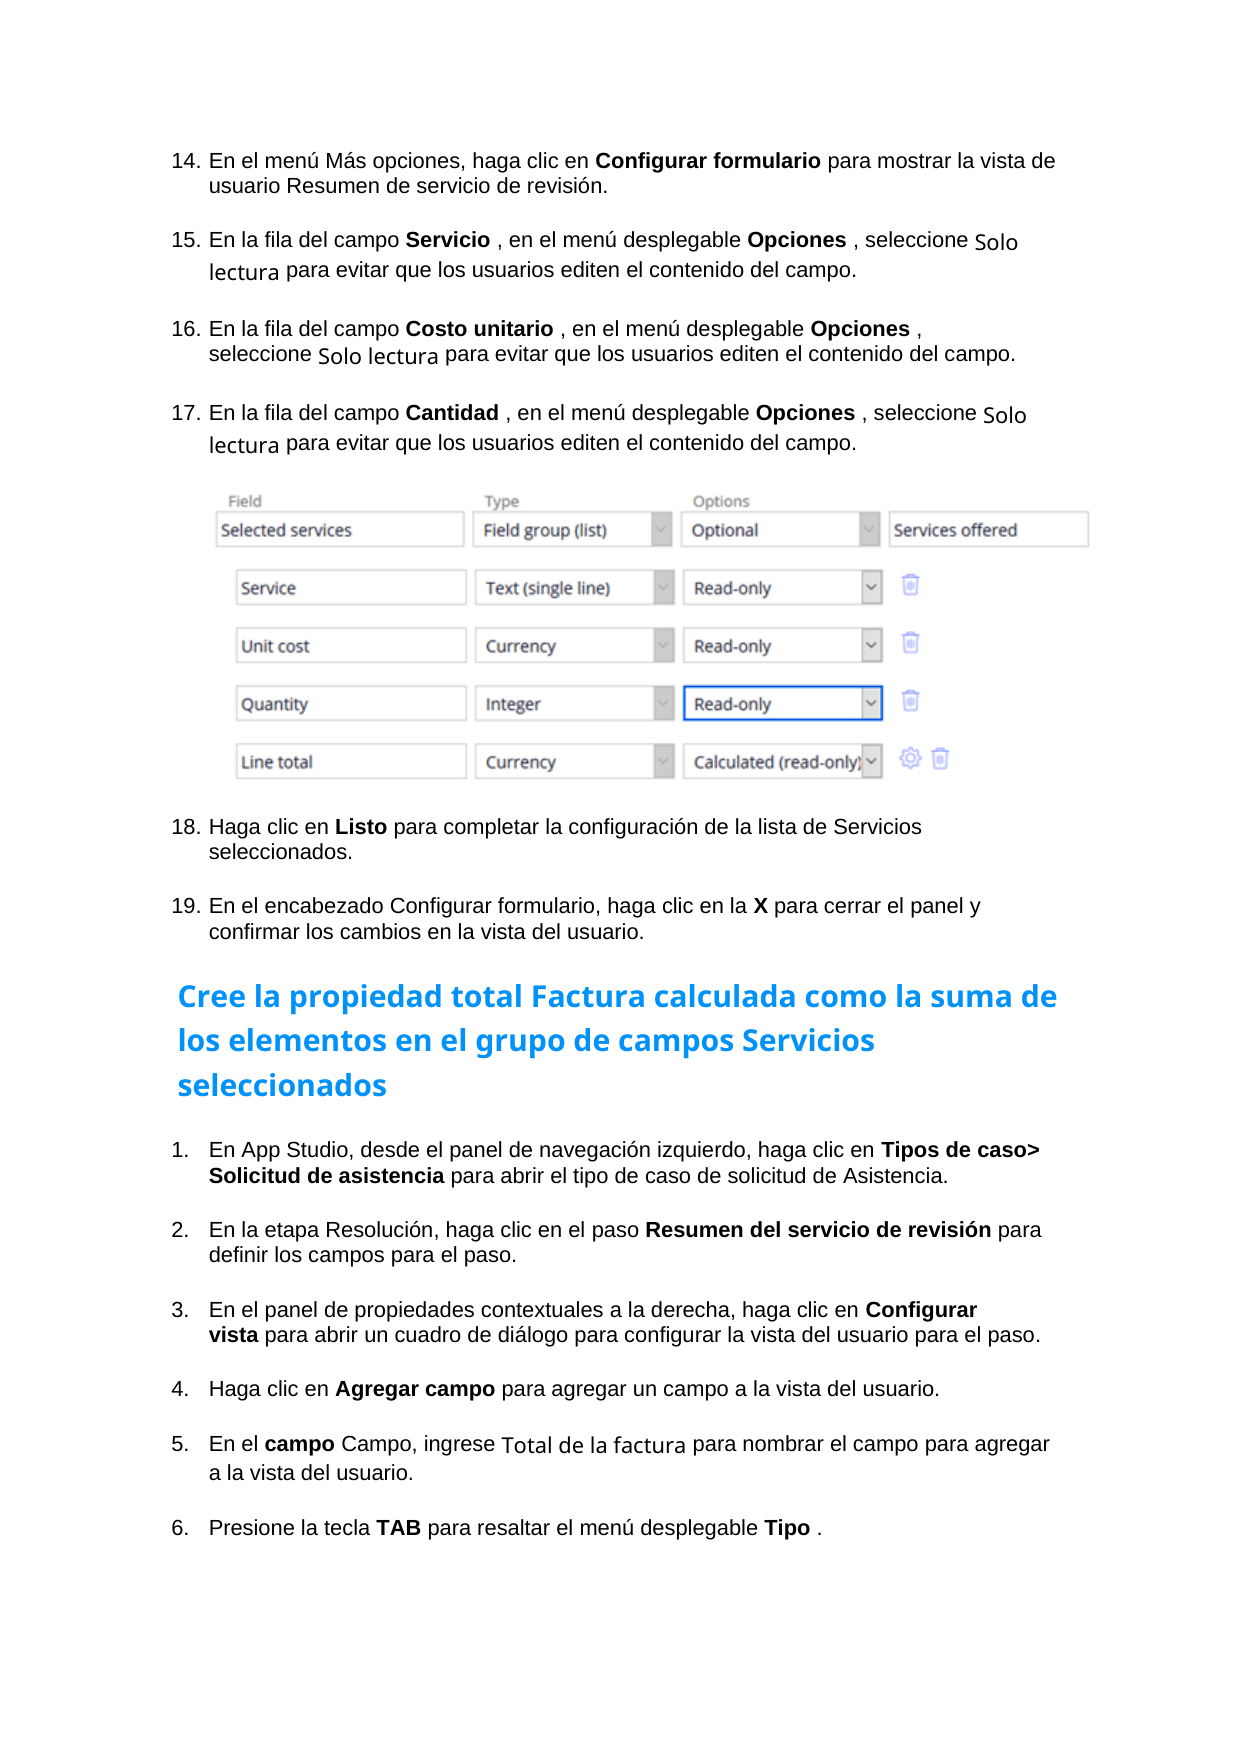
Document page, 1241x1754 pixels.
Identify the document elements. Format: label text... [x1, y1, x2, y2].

list Presione la tecla TAB para resaltar el menú desplegable Tipo . [171, 1514, 1063, 1540]
list En la etapa Resolución, haga clic en el paso Resumen del servicio de revisión para definir los campos para el paso. [171, 1217, 1063, 1267]
list Haga clic en Agregar campo para agregar un campo a la vista del usuario. [171, 1376, 1063, 1401]
list En el panel de propiedades contextuales a la derecha, haga clic en Configurar vista para abrir un cuadro de diálogo para configurar la vista del usuario para el paso. [171, 1296, 1063, 1347]
list En la fila del campo Servicio , en el menú desplegable Opciones , seleccione Solo lectura para evitar que los usuarios editen el contenido del campo. [171, 227, 1063, 287]
list En App Studio, desde el panel de navegación izquierdo, haga clic en Tipos de caso> Solicitud de asistencia para abrir el tipo de caso de solicitud de Asistencia. [171, 1137, 1063, 1188]
list En el encabezado Configurar formulario, haga clic en la X para cerrar el panel y confirmar los cambios en la vista del usuario. [171, 893, 1063, 944]
list En el menú Más opciones, haga clic en Configurar formulario para mostrar la vista de usuario Resumen de servicio de revisión. [171, 148, 1063, 198]
subtitle Cree la propiedad total Factura calculada como la suma de los elementos en el grupo de campos Servicios seleccionados [177, 975, 1063, 1105]
list En la fila del campo Cantidad , en el menú desplegable Opciones , seleccione Solo lectura para evitar que los usuarios editen el contenido del campo. [171, 400, 1063, 460]
list En la fila del campo Costo unitario , en el menú desplegable Opciones , seleccione Solo lectura para evitar que los usuarios editen el contenido del campo. [171, 316, 1063, 371]
picture [208, 488, 1095, 785]
list Haga clic en Listo para completar la configuración de la lista de Servicios seleccionados. [171, 814, 1063, 864]
list En el campo Campo, ingrese Total de la factura para nombrar el campo para agregar a la vista del usuario. [171, 1430, 1063, 1485]
